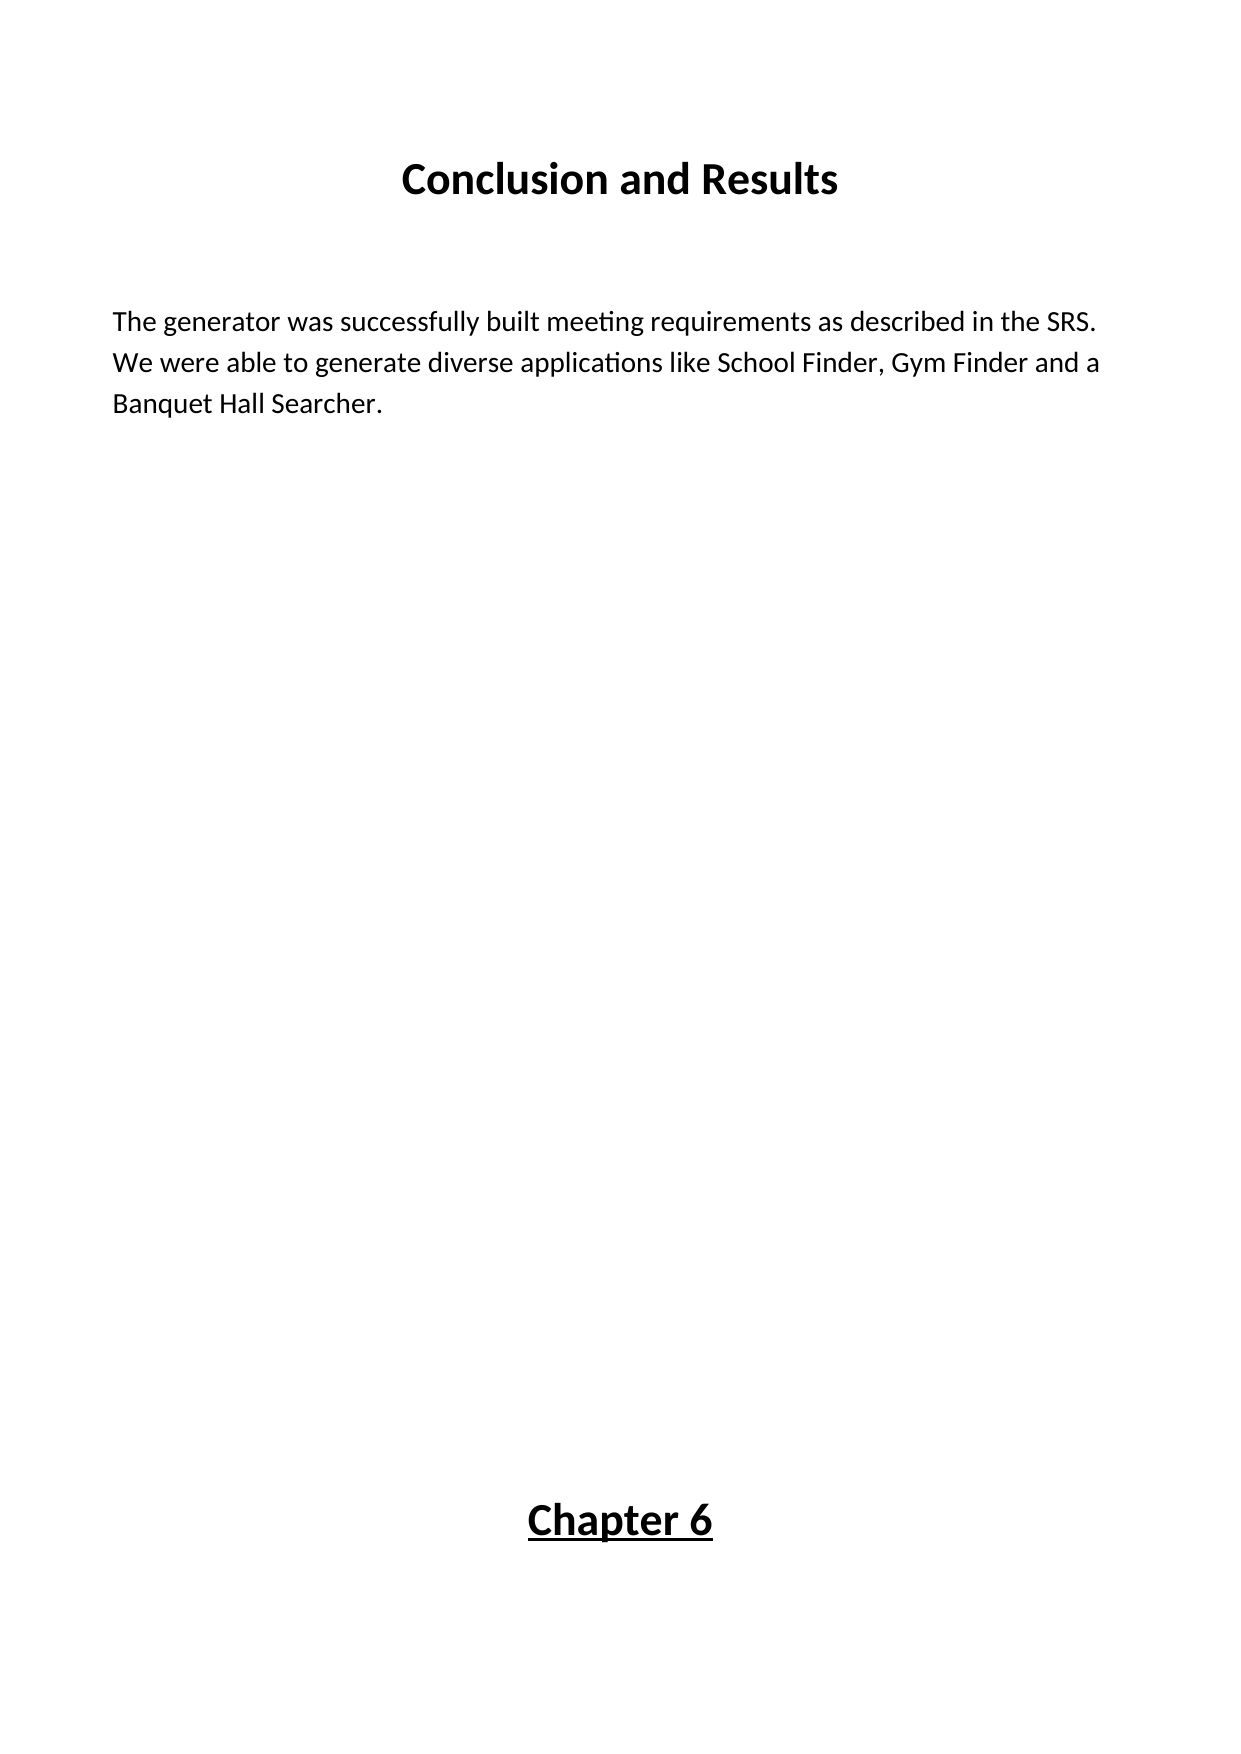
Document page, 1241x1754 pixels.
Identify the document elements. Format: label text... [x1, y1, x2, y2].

text The generator was successfully built meeting requirements as described in the SRS. We were able to generate diverse applications like School Finder, Gym Finder and a Banquet Hall Searcher. [112, 303, 1128, 421]
text Chapter 6 [112, 1491, 1128, 1547]
text Conclusion and Results [112, 150, 1128, 206]
